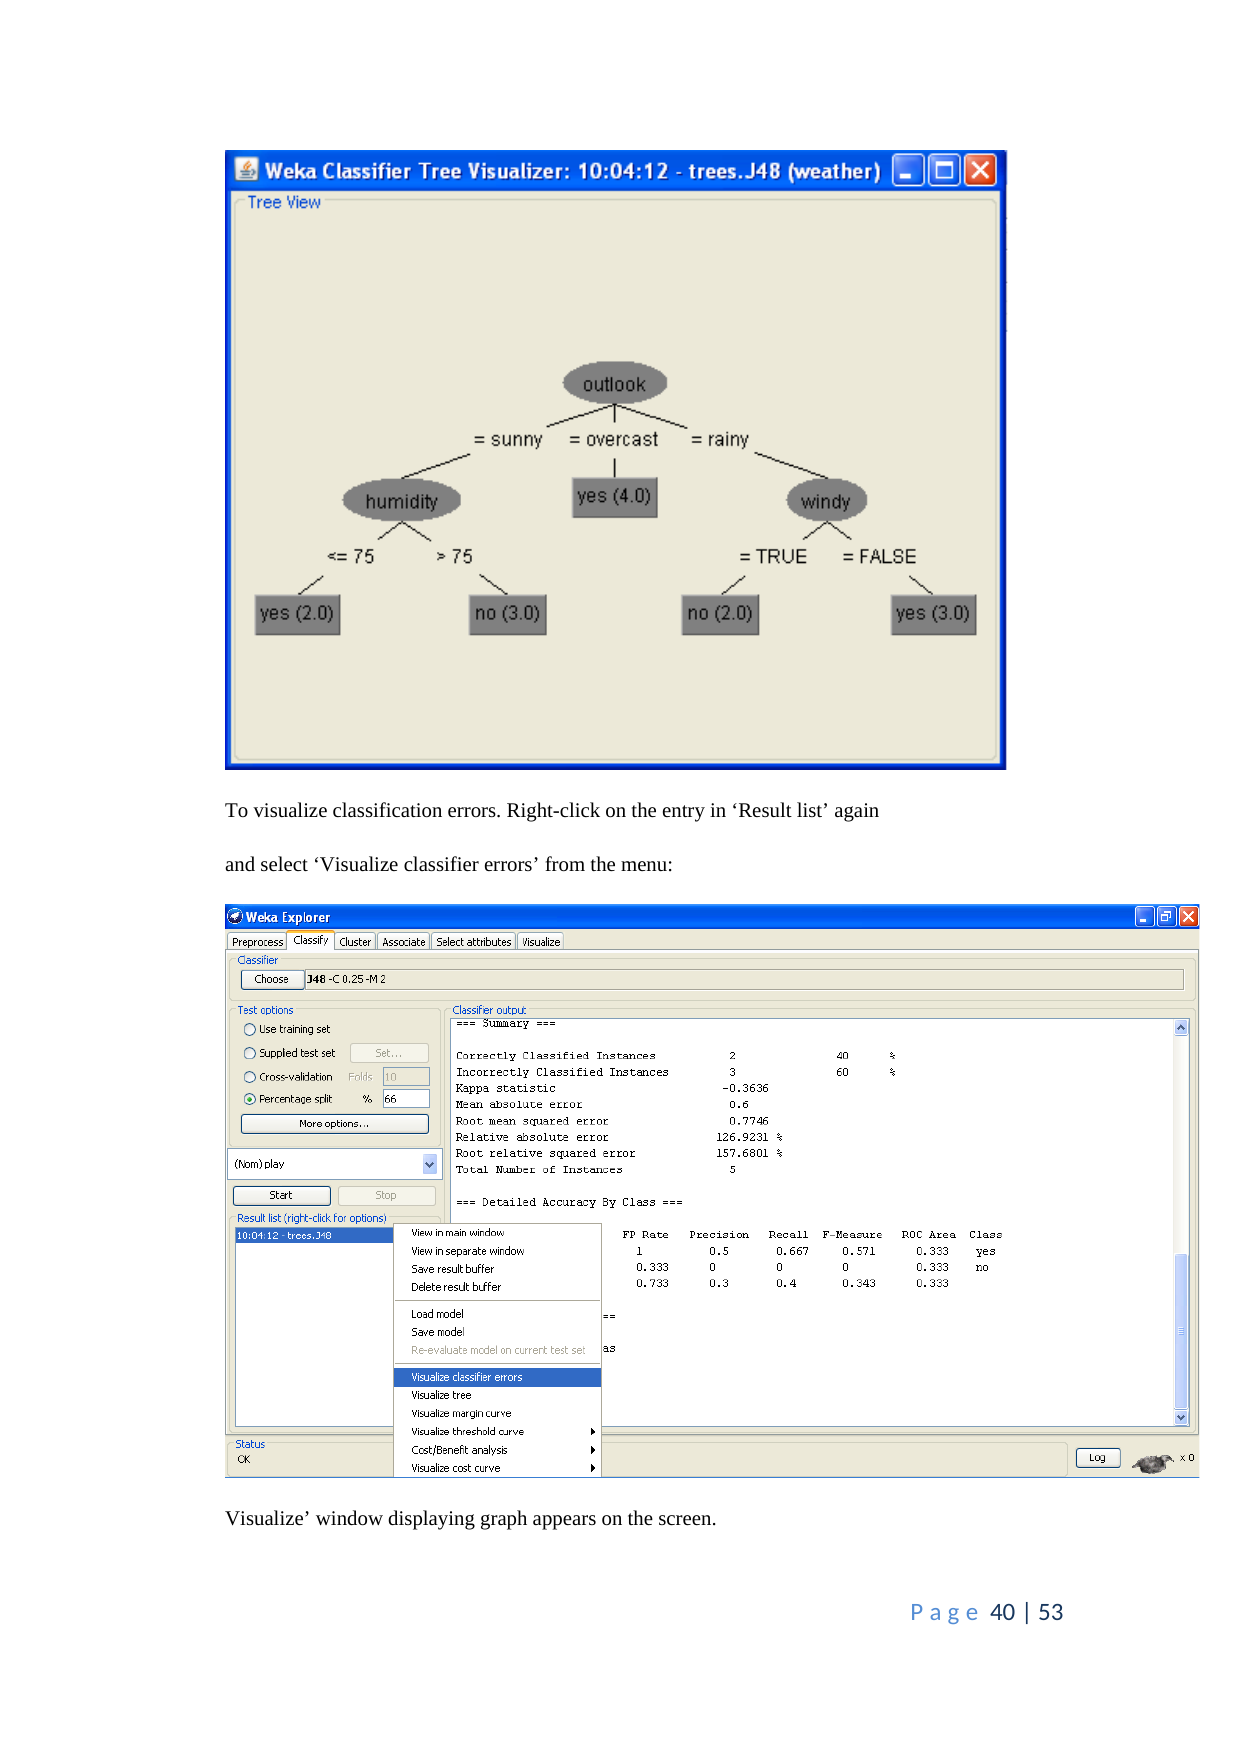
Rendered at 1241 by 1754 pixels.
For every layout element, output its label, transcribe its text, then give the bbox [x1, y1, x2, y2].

text Visualize’ window displaying graph appears on the screen. [225, 1506, 1090, 1530]
picture [225, 150, 1008, 770]
picture [225, 904, 1200, 1478]
text and select ‘Visualize classifier errors’ from the menu: [225, 852, 1090, 876]
text To visualize classification errors. Right-click on the entry in ‘Result list’ again [225, 798, 1090, 822]
